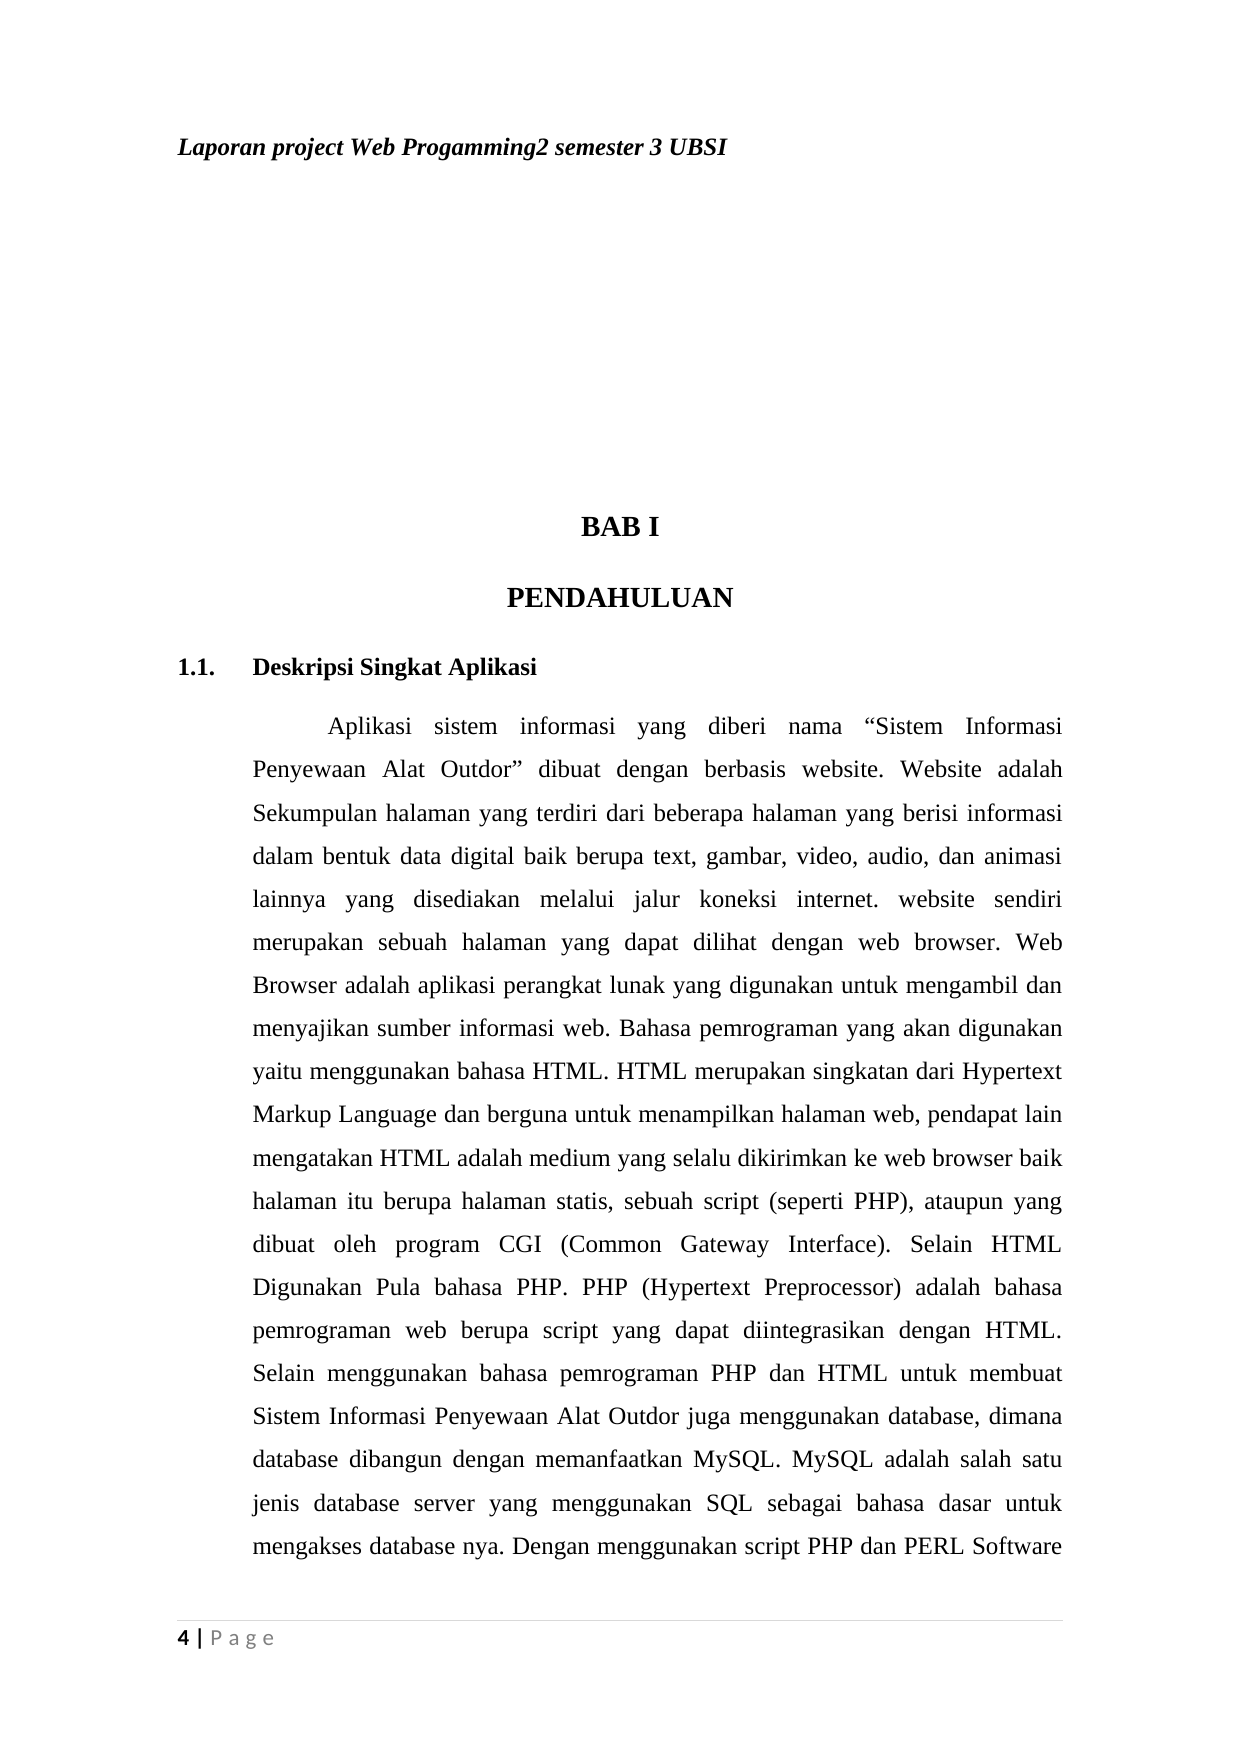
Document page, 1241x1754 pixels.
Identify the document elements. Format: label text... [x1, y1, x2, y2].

list Deskripsi Singkat Aplikasi [177, 652, 1063, 680]
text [252, 711, 1063, 1559]
text PENDAHULUAN [177, 581, 1063, 614]
text BAB I [177, 509, 1063, 543]
